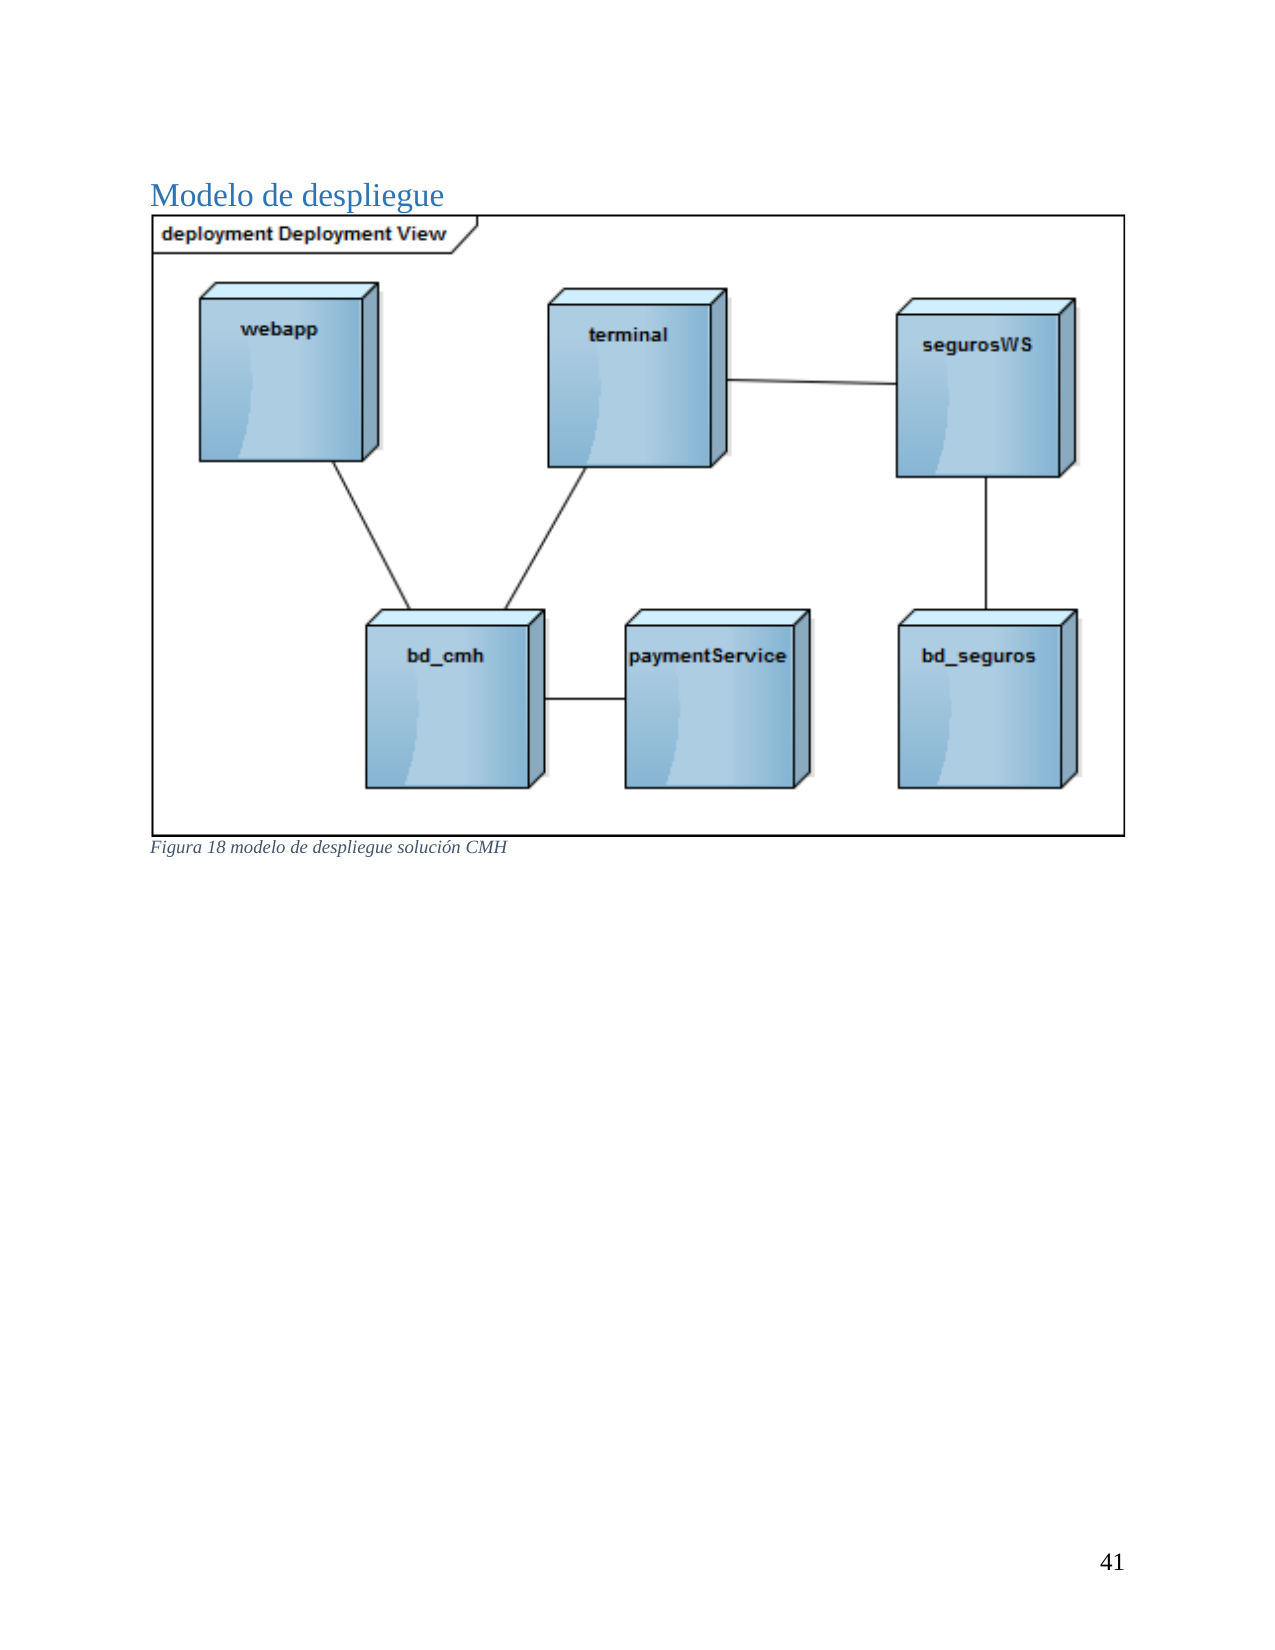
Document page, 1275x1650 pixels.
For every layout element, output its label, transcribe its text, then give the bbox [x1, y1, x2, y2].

subtitle Modelo de despliegue [150, 175, 1125, 213]
picture [150, 213, 1125, 837]
text Figura 18 modelo de despliegue solución CMH [150, 837, 1125, 858]
